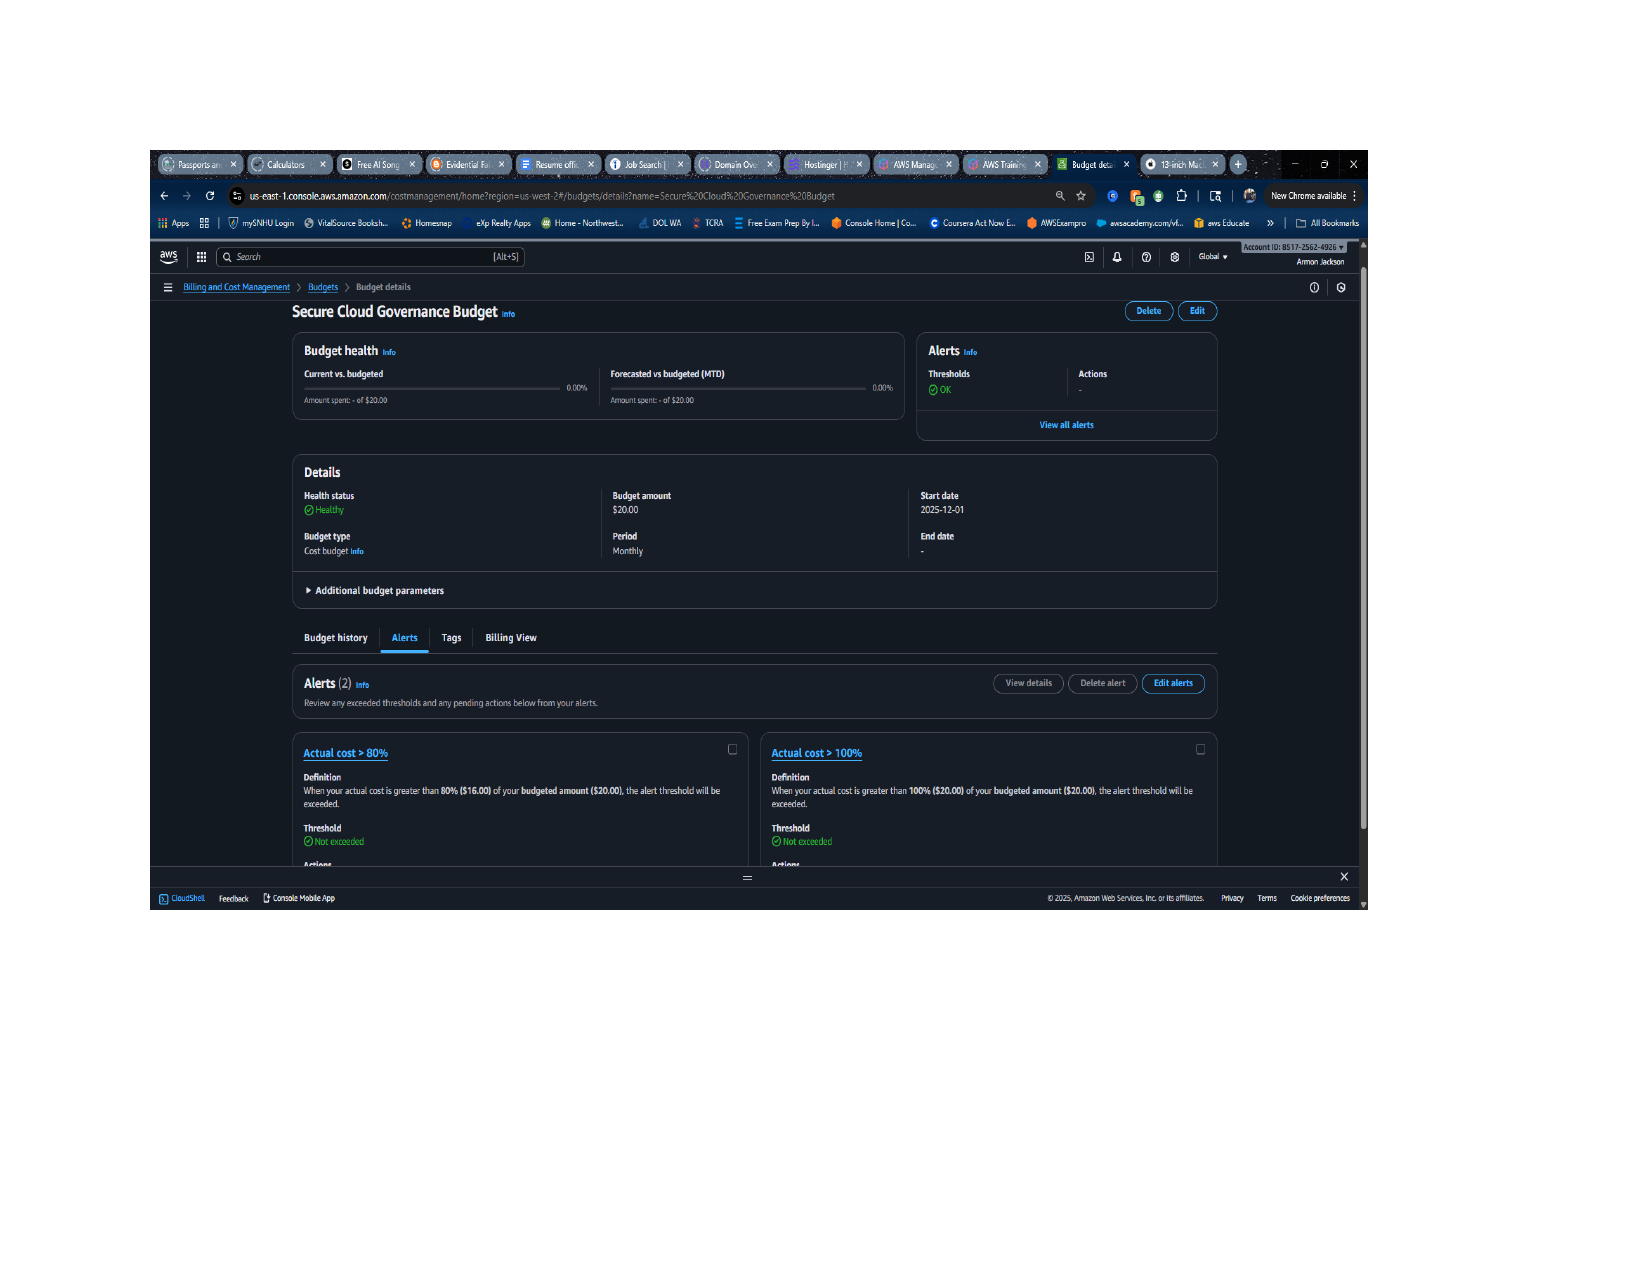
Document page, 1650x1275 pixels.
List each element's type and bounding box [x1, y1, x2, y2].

picture [150, 150, 1368, 910]
